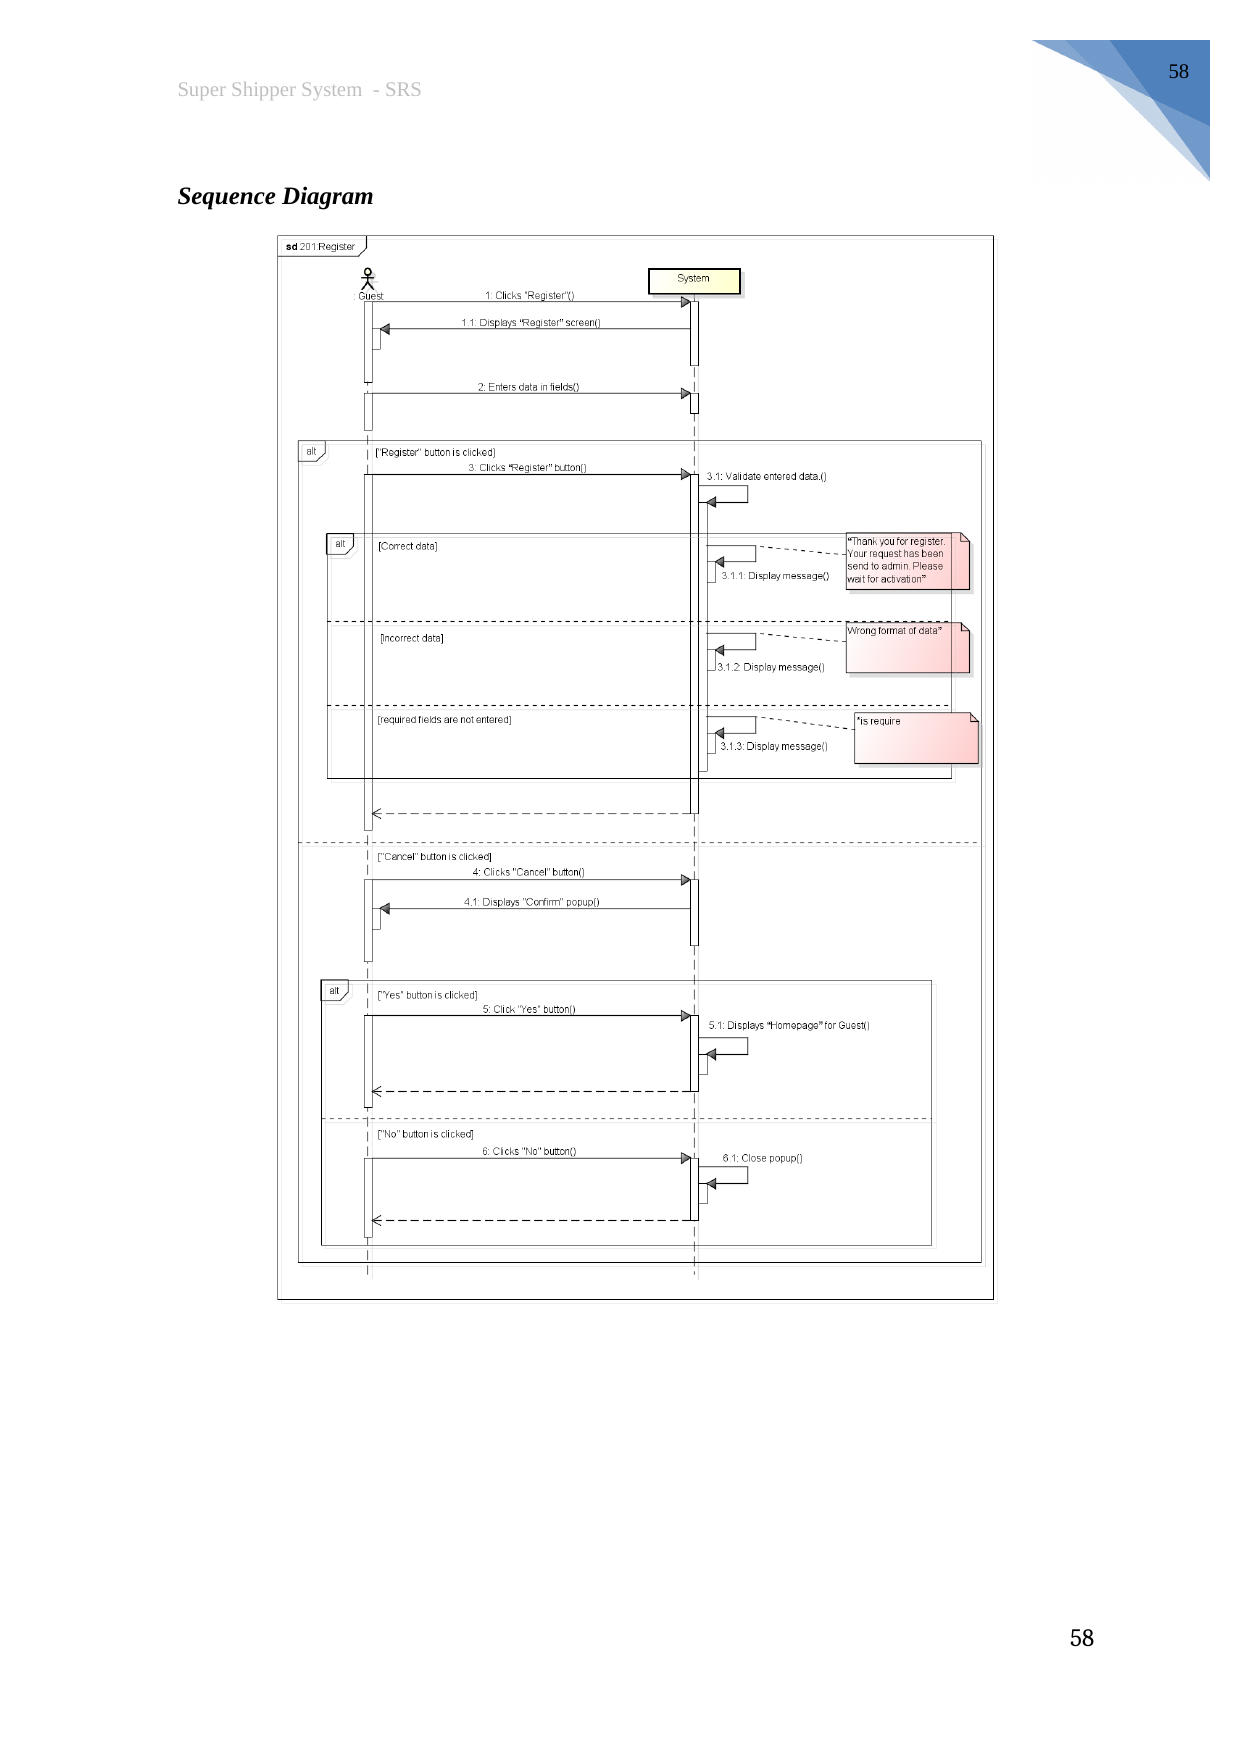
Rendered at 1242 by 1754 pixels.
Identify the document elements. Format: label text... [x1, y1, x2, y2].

text Sequence Diagram [177, 181, 1094, 209]
picture [269, 228, 1001, 1307]
picture [1029, 40, 1210, 182]
